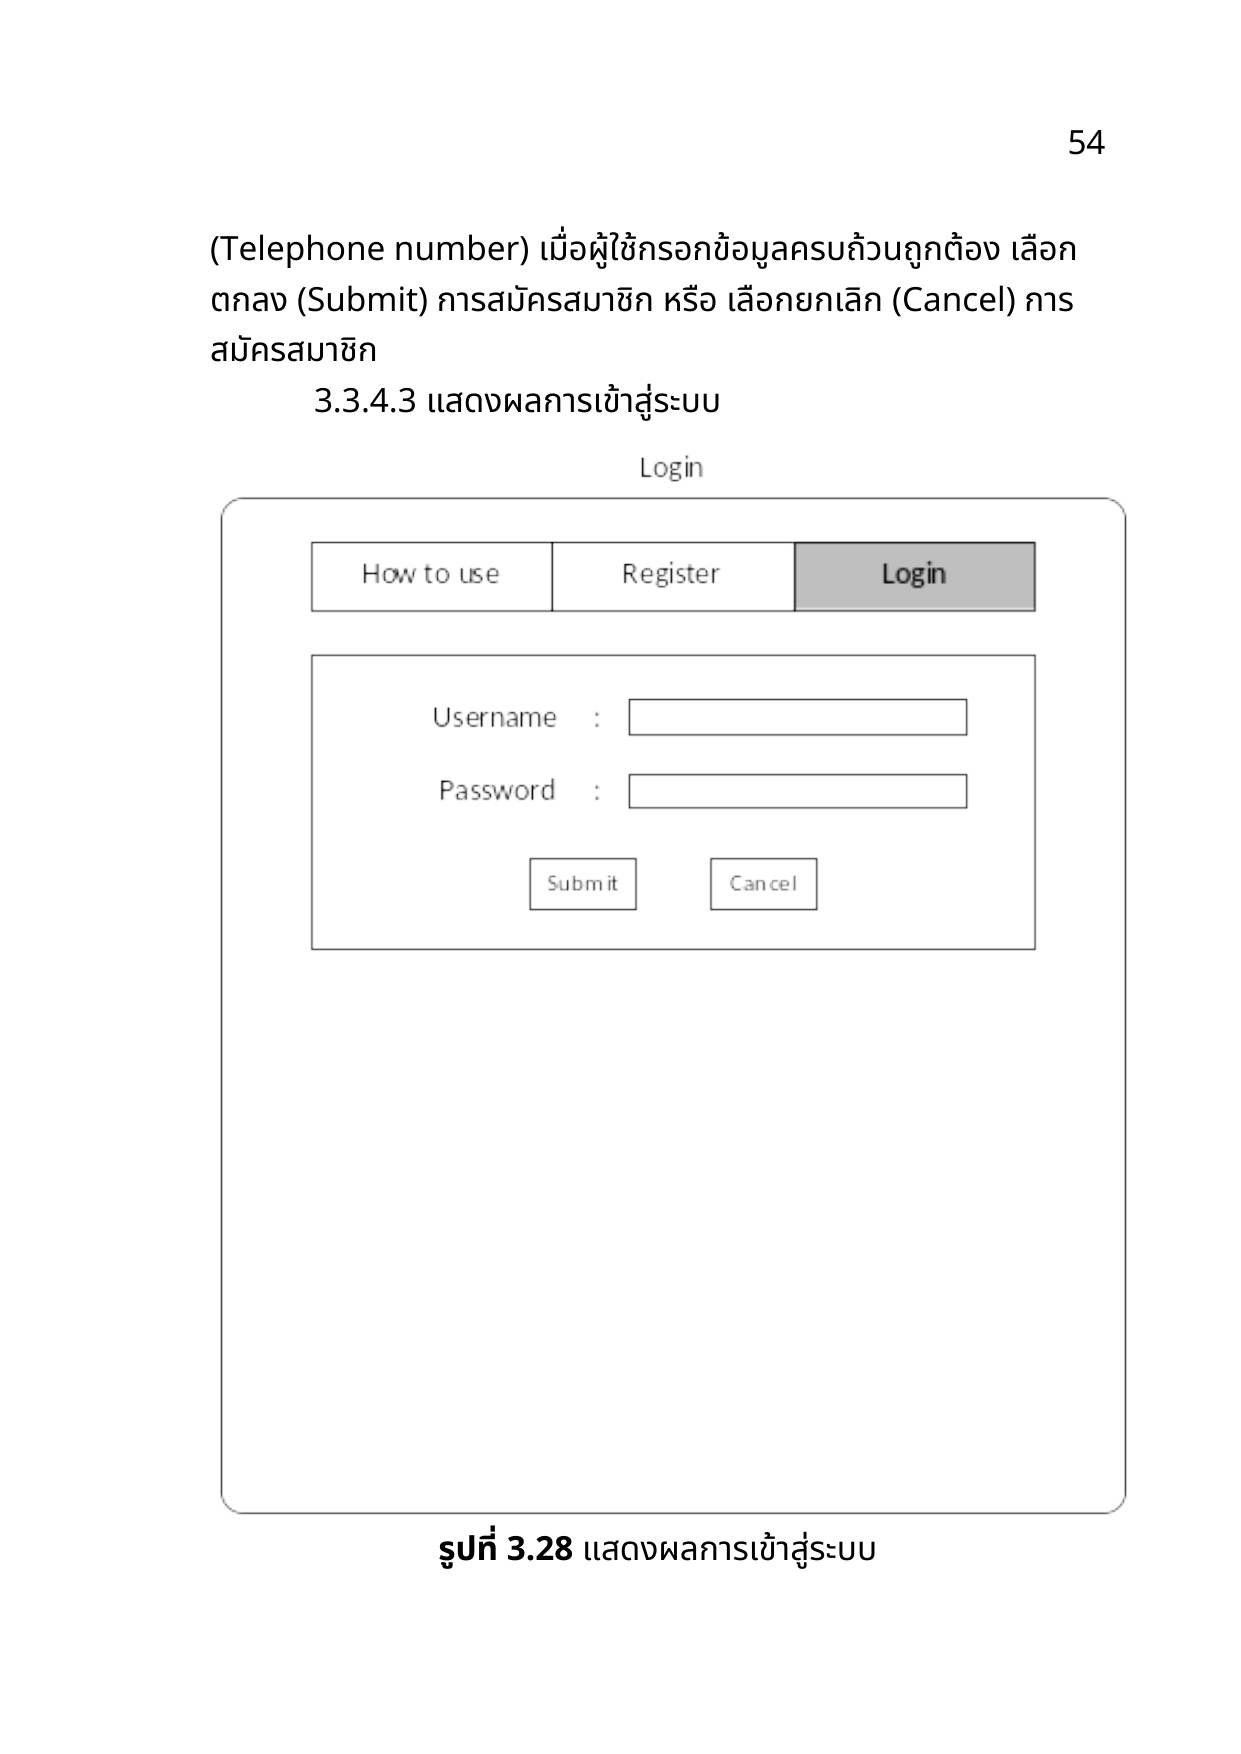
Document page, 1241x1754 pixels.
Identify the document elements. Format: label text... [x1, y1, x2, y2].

text รูปที่ 3.28 แสดงผลการเข้าสู่ระบบ [210, 1525, 1105, 1576]
text 3.3.4.3 แสดงผลการเข้าสู่ระบบ [210, 377, 1105, 427]
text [210, 225, 1105, 377]
